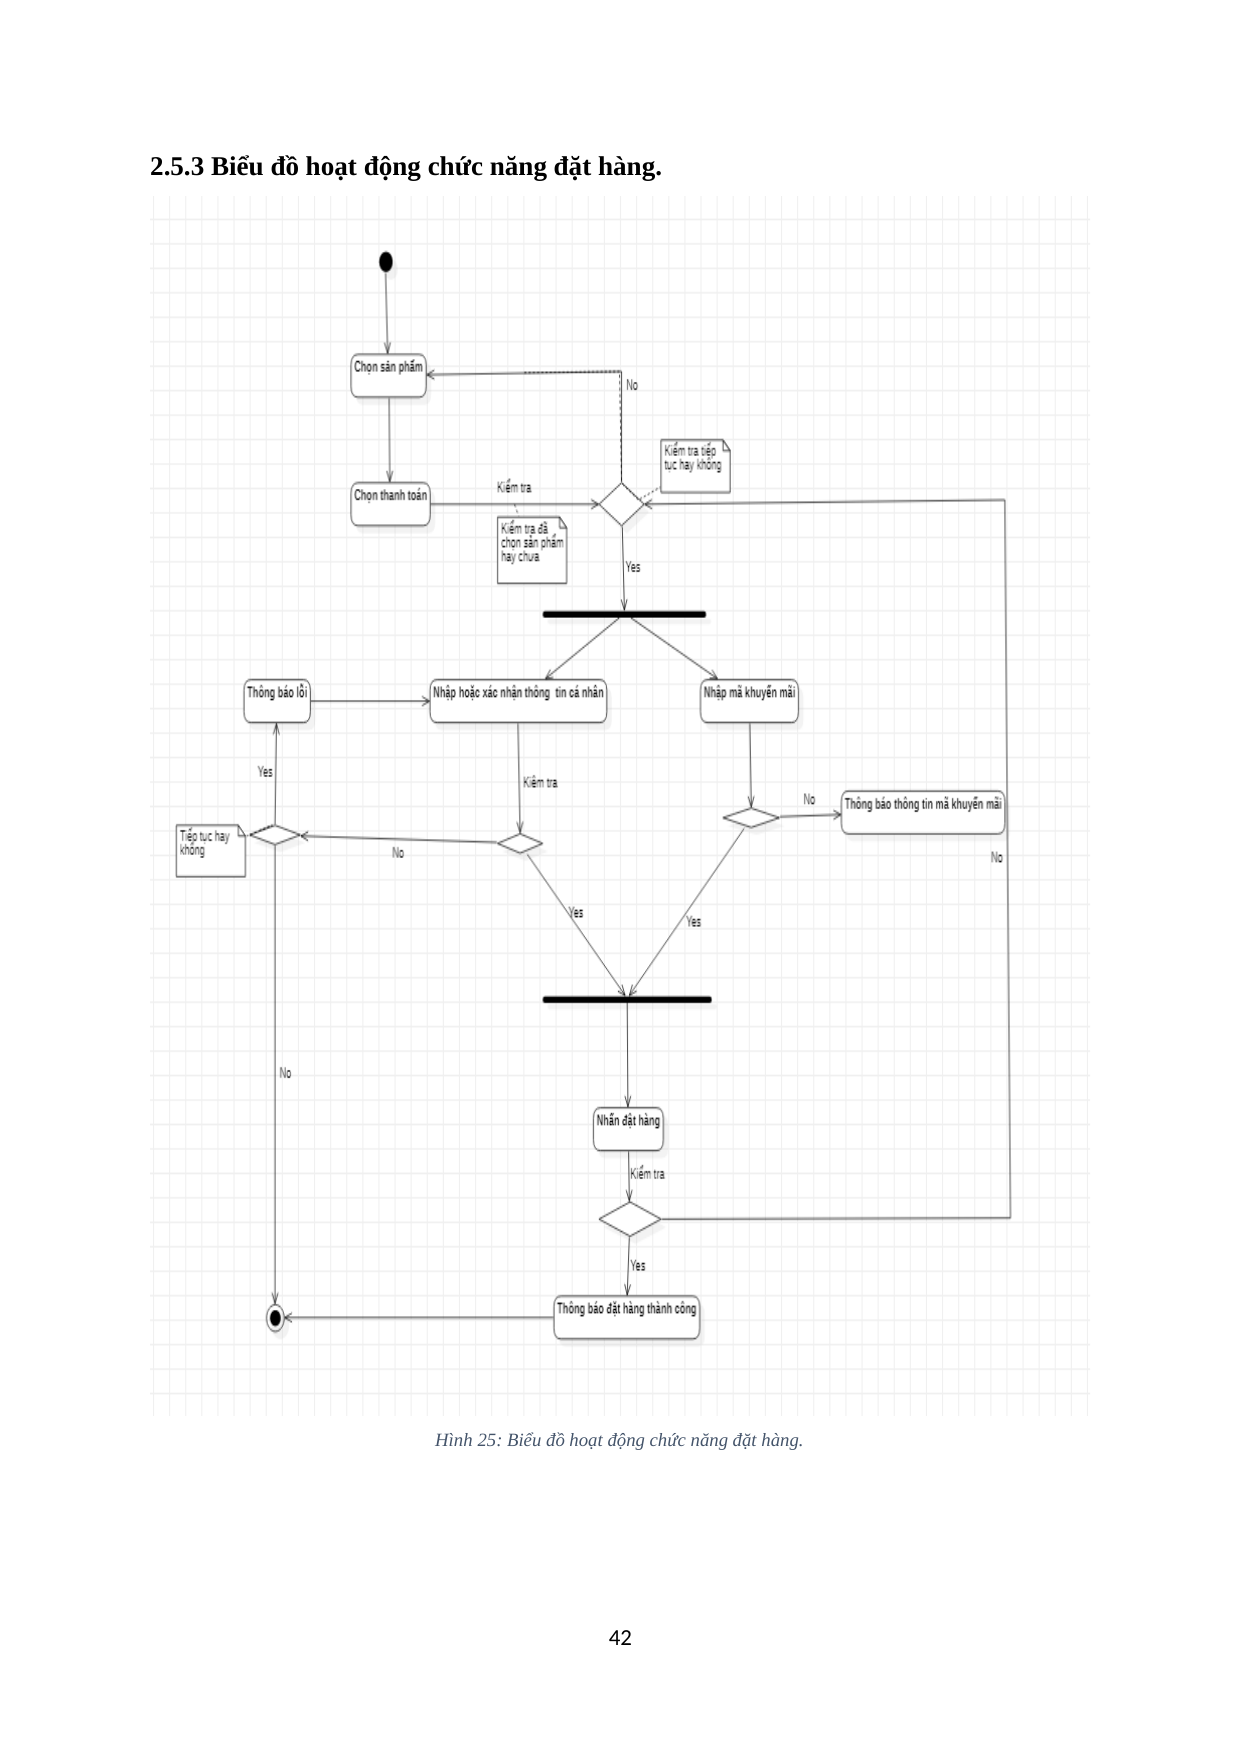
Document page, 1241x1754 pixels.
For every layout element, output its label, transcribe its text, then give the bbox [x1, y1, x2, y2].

picture [150, 196, 1091, 1416]
text 2.5.3 Biểu đồ hoạt động chức năng đặt hàng. [150, 150, 1090, 181]
text Hình 25: Biểu đồ hoạt động chức năng đặt hàng. [150, 1429, 1090, 1451]
